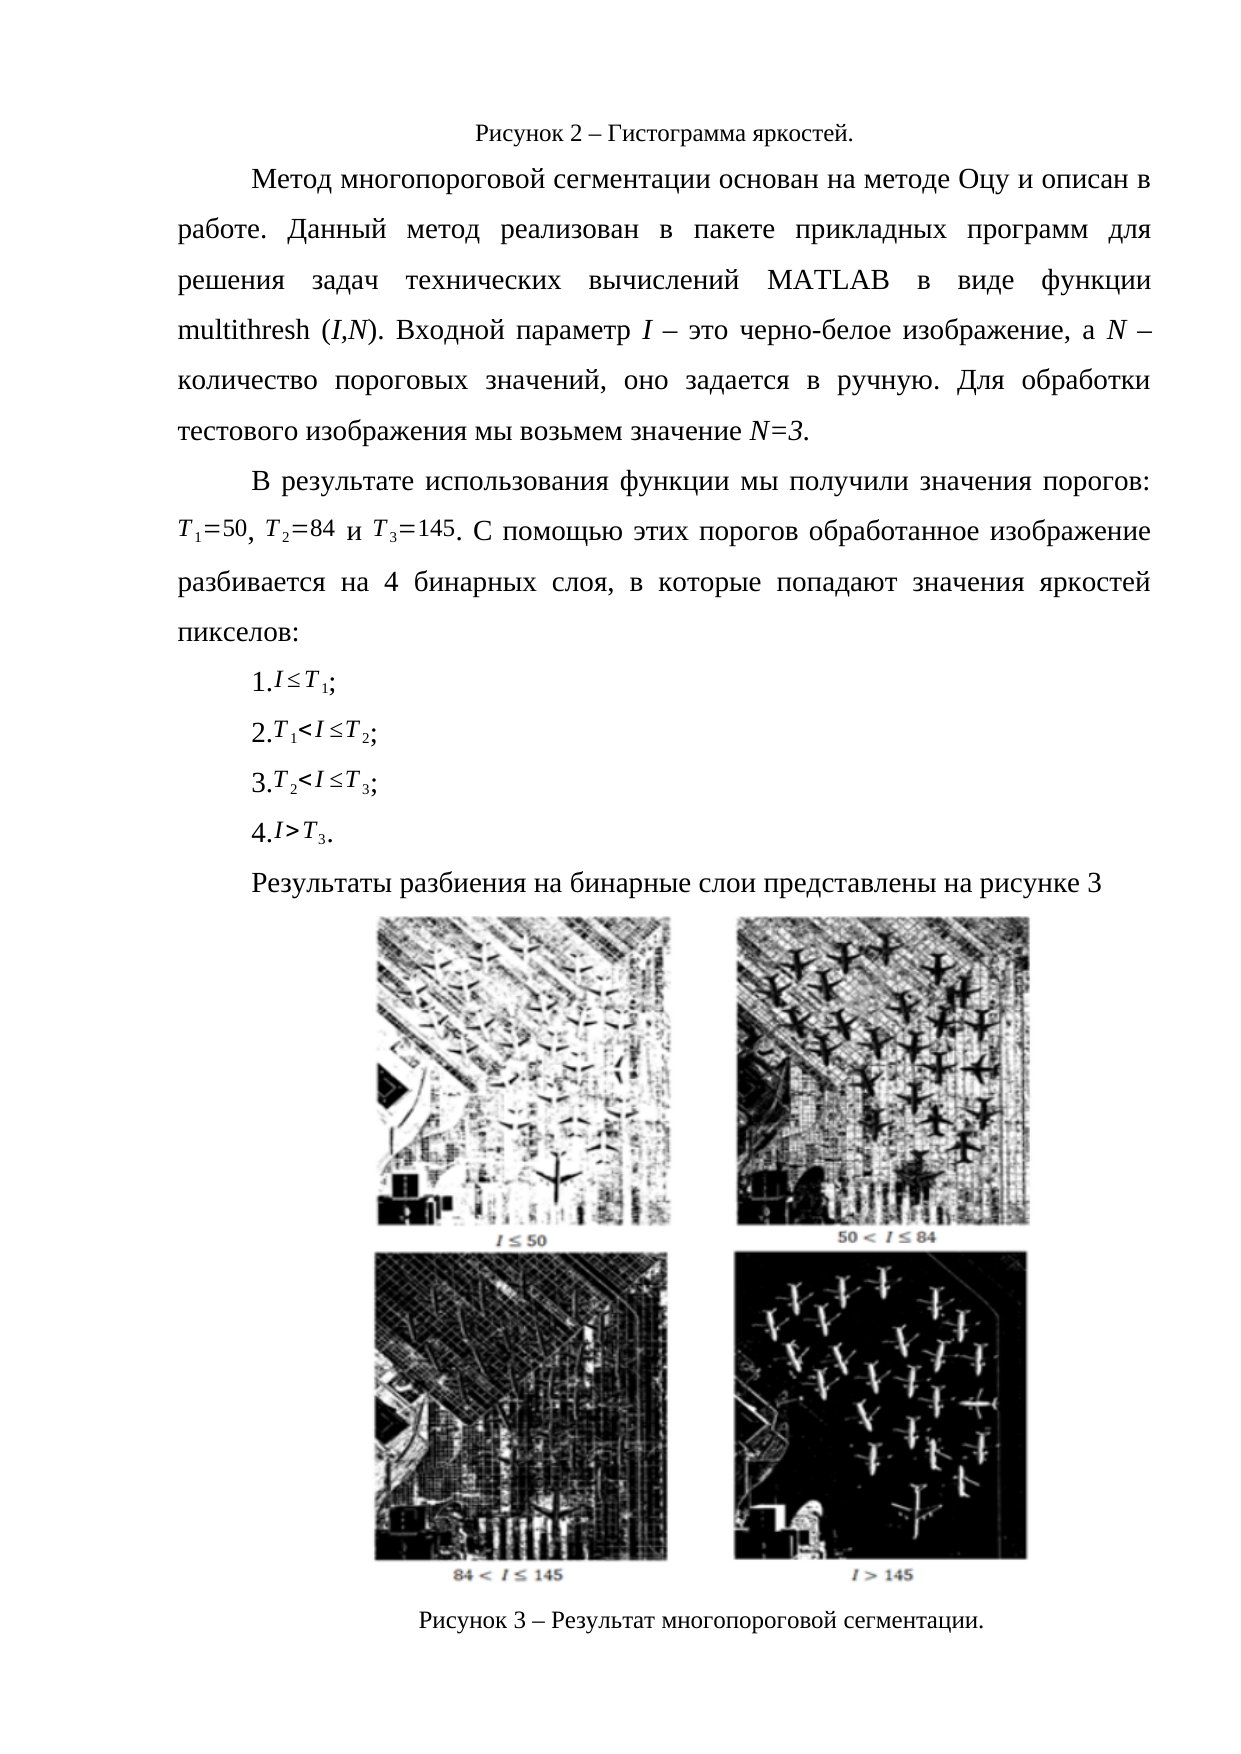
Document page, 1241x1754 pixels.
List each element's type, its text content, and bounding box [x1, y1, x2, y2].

text 1.; [177, 664, 1152, 698]
text 2.; [177, 715, 1152, 748]
text Результаты разбиения на бинарные слои представлены на рисунке 3 [177, 866, 1152, 899]
text Рисунок 2 – Гистограмма яркостей. [177, 118, 1152, 147]
text 3.; [177, 765, 1152, 798]
text Рисунок 3 – Результат многопороговой сегментации. [177, 1605, 1152, 1633]
text Метод многопороговой сегментации основан на методе Оцу и описан в работе. Данный метод реализован в пакете прикладных программ для решения задач технических вычислений MATLAB в виде функции multithresh (I,N). Входной параметр I – это черно-белое изображение, а N – количество пороговых значений, оно задается в ручную. Для обработки тестового изображения мы возьмем значение N=3. [177, 161, 1152, 446]
text 4.. [177, 815, 1152, 849]
text В результате использования функции мы получили значения порогов: , и . С помощью этих порогов обработанное изображение разбивается на 4 бинарных слоя, в которые попадают значения яркостей пикселов: [177, 463, 1152, 648]
